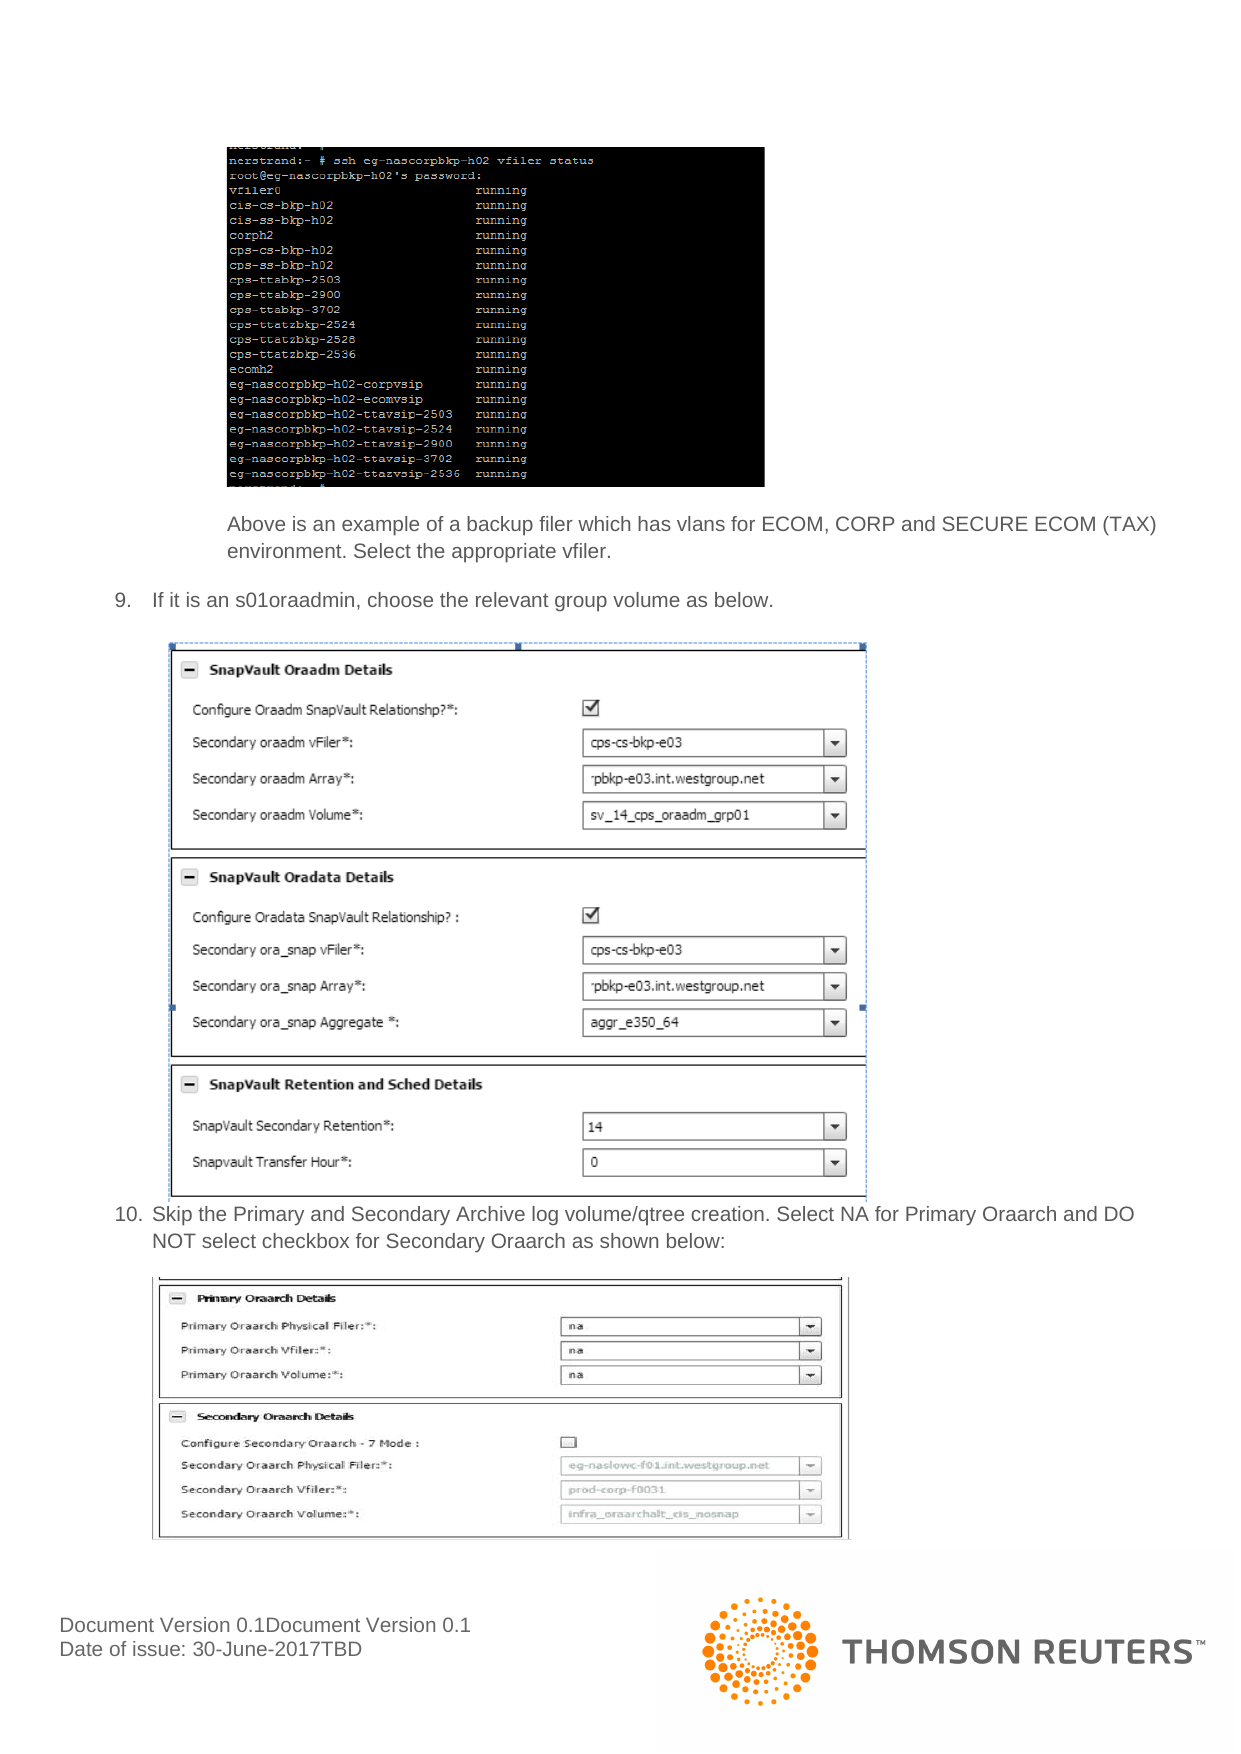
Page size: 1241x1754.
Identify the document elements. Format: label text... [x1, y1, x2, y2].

list If it is an s01oraadmin, choose the relevant group volume as below. [114, 588, 1163, 612]
list Skip the Primary and Secondary Archive log volume/qtree creation. Select NA for Primary Oraarch and DO NOT select checkbox for Secondary Oraarch as shown below: [114, 1201, 1163, 1253]
picture [151, 636, 877, 1202]
picture [654, 1549, 1235, 1750]
picture [226, 147, 765, 487]
text Above is an example of a backup filer which has vlans for ECOM, CORP and SECURE ECOM (TAX) environment. Select the appropriate vfiler. [227, 512, 1163, 563]
picture [151, 1277, 852, 1543]
